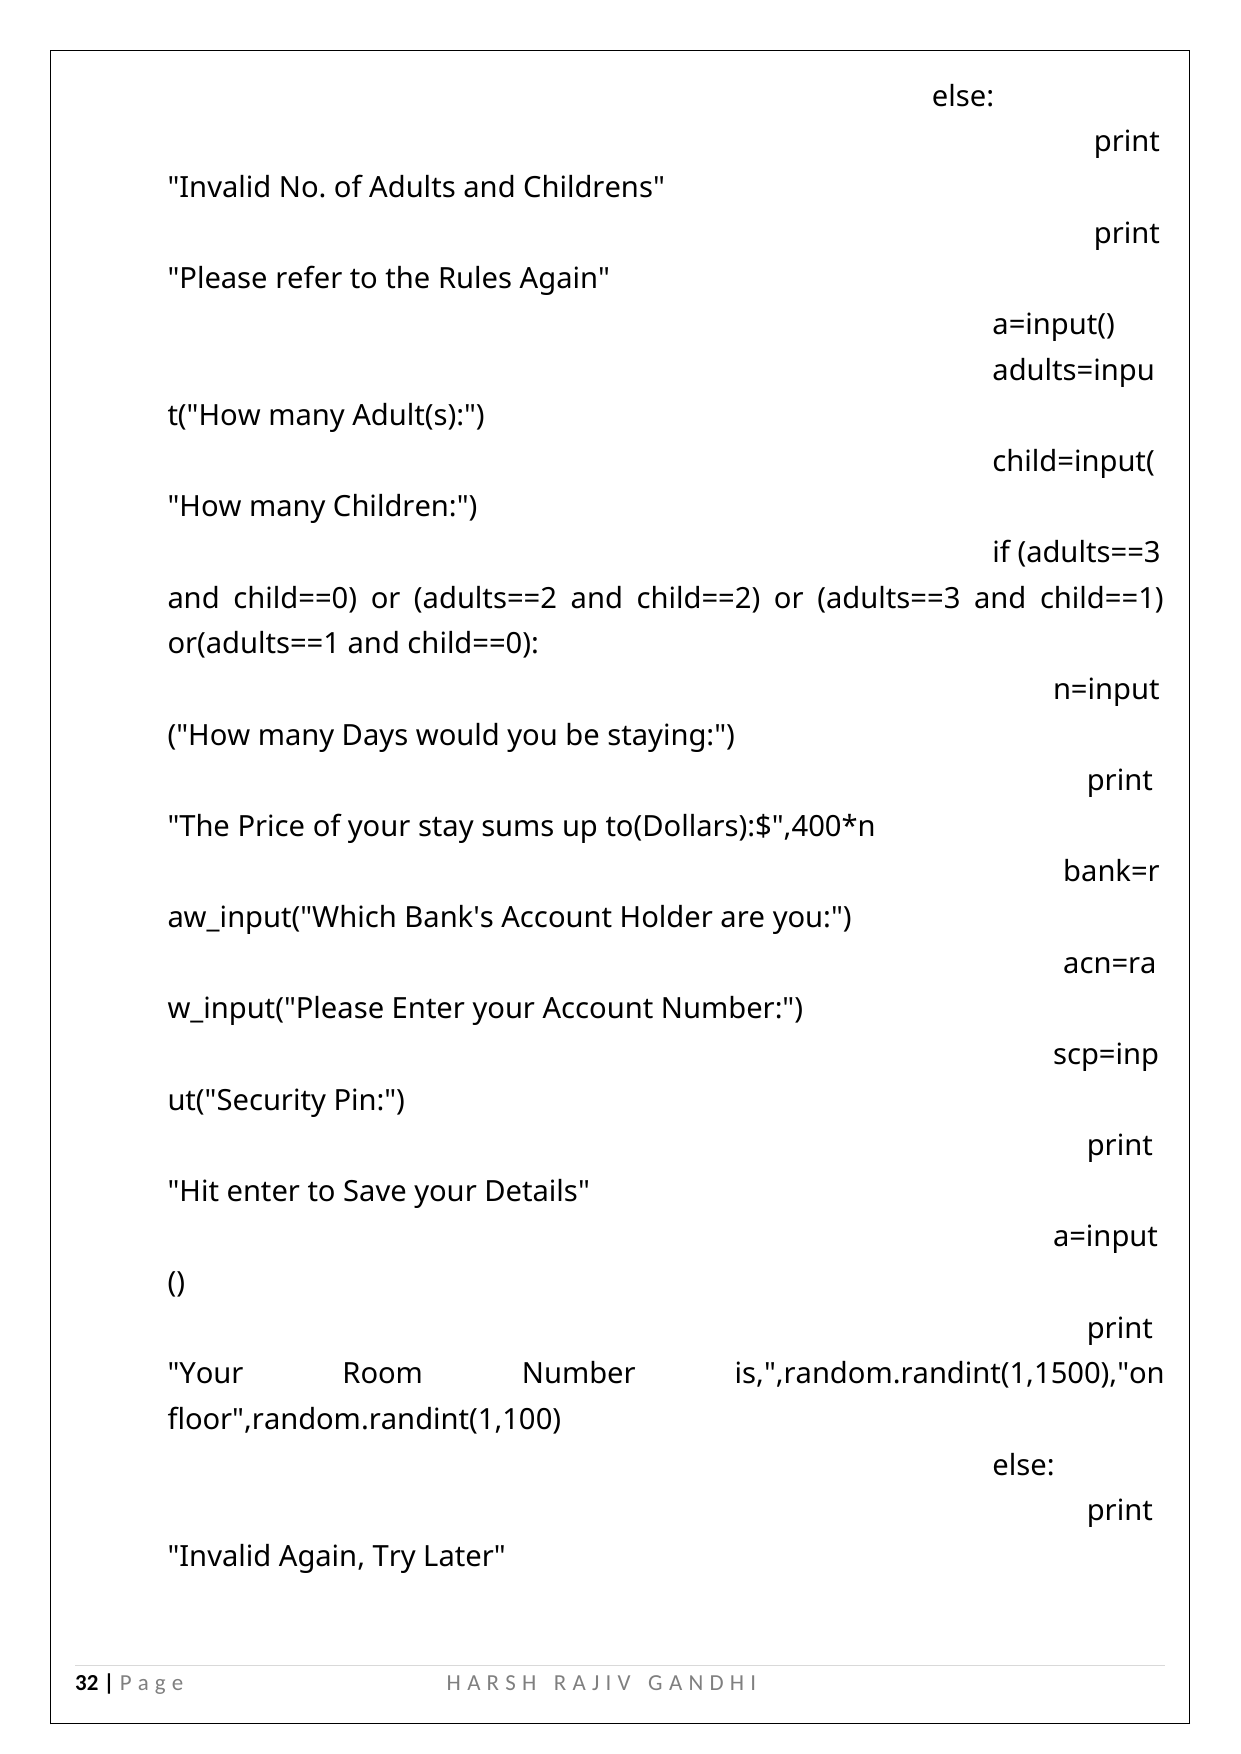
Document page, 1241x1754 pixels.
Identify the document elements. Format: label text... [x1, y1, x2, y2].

list else: [167, 75, 1165, 115]
list n=input("How many Days would you be staying:") [167, 668, 1165, 753]
list print "The Price of your stay sums up to(Dollars):$",400*n [167, 759, 1165, 845]
list print "Hit enter to Save your Details" [167, 1124, 1165, 1210]
list print "Invalid No. of Adults and Childrens" [167, 121, 1165, 206]
list print "Please refer to the Rules Again" [167, 212, 1165, 297]
list print "Invalid Again, Try Later" [167, 1489, 1165, 1575]
list bank=raw_input("Which Bank's Account Holder are you:") [167, 851, 1165, 936]
list if (adults==3 and child==0) or (adults==2 and child==2) or (adults==3 and child==1) or(adults==1 and child==0): [167, 531, 1165, 662]
list a=input() [167, 1216, 1165, 1301]
list else: [167, 1444, 1165, 1483]
list child=input("How many Children:") [167, 440, 1165, 525]
list adults=input("How many Adult(s):") [167, 349, 1165, 434]
list scp=input("Security Pin:") [167, 1033, 1165, 1118]
list print "Your Room Number is,",random.randint(1,1500),"on floor",random.randint(1,100) [167, 1307, 1165, 1438]
list a=input() [167, 303, 1165, 343]
list acn=raw_input("Please Enter your Account Number:") [167, 942, 1165, 1027]
